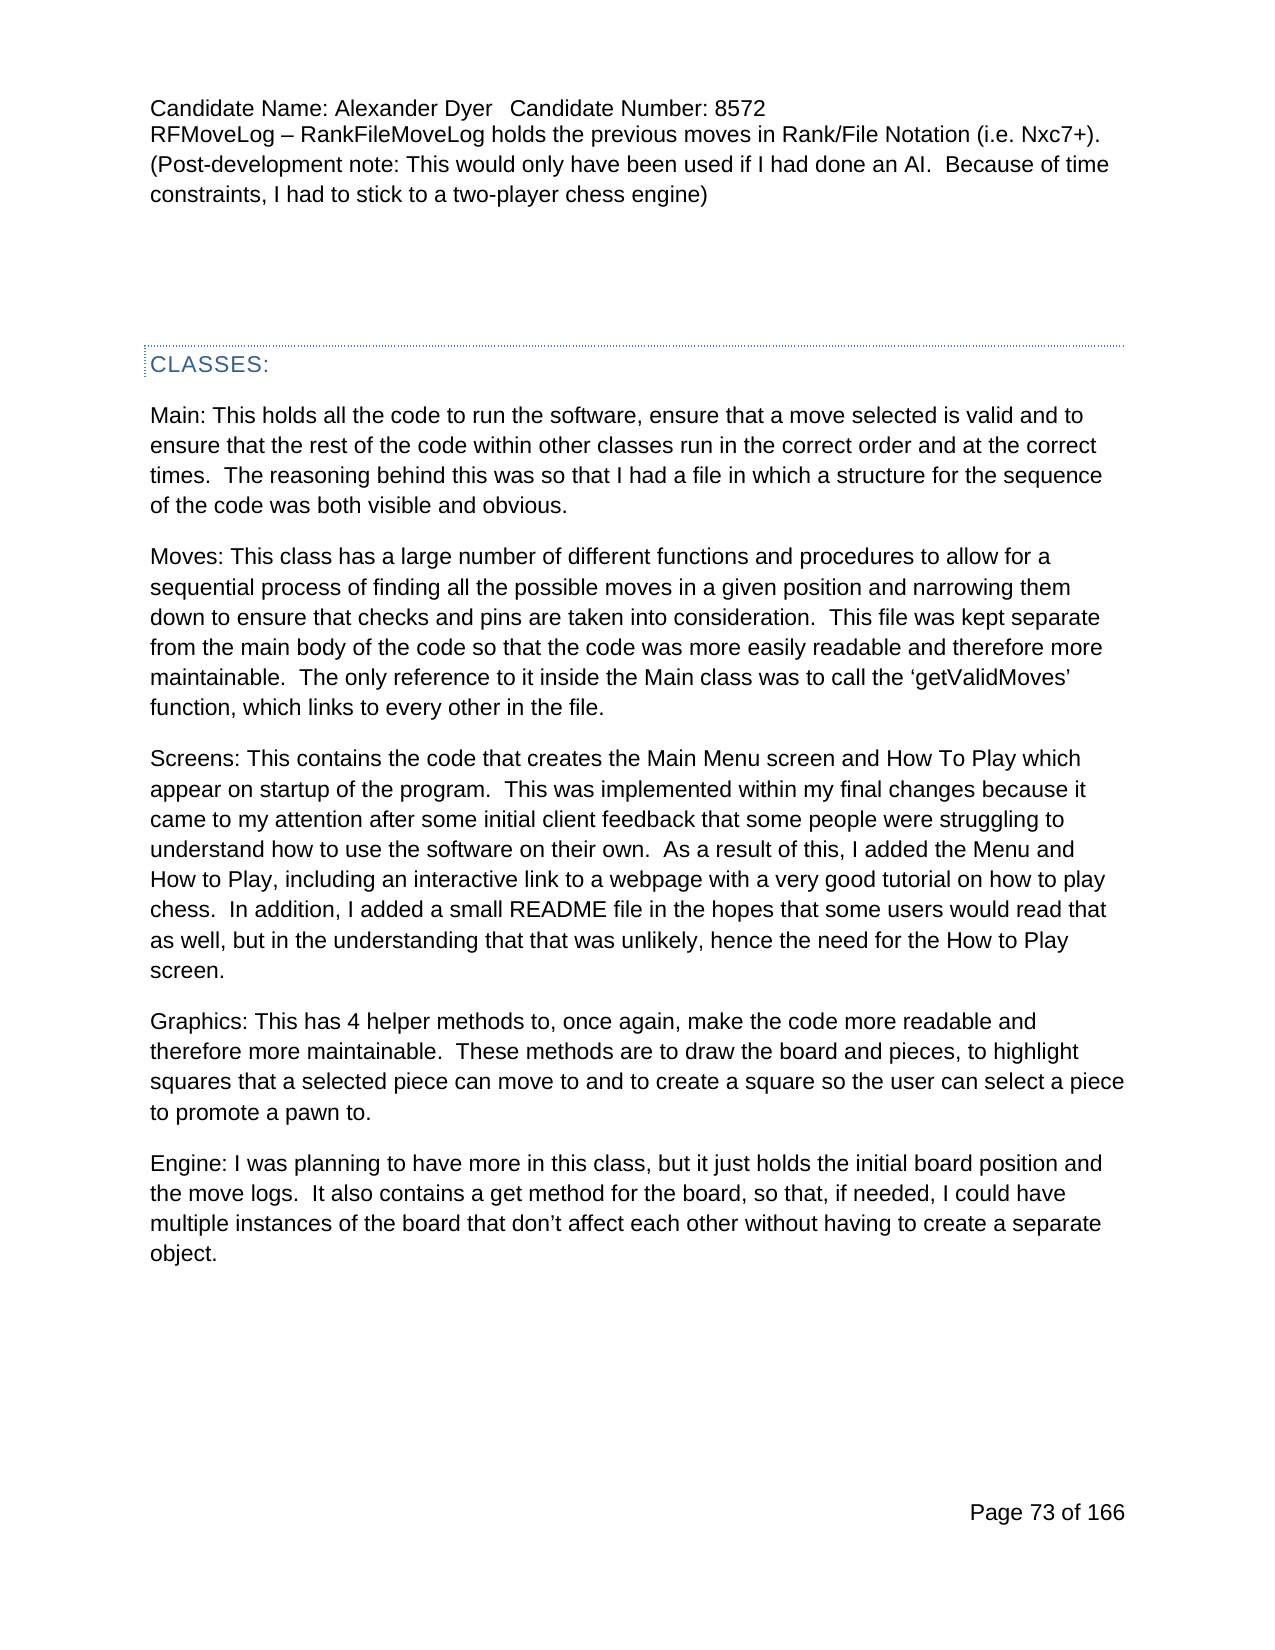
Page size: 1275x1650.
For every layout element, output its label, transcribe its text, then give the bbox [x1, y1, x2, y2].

subtitle Classes: [144, 345, 1125, 377]
text Moves: This class has a large number of different functions and procedures to allow for a sequential process of finding all the possible moves in a given position and narrowing them down to ensure that checks and pins are taken into consideration. This file was kept separate from the main body of the code so that the code was more easily readable and therefore more maintainable. The only reference to it inside the Main class was to call the ‘getValidMoves’ function, which links to every other in the file. [150, 543, 1125, 721]
text Graphics: This has 4 helper methods to, once again, make the code more readable and therefore more maintainable. These methods are to draw the board and pieces, to highlight squares that a selected piece can move to and to create a square so the user can select a piece to promote a pawn to. [150, 1008, 1125, 1125]
text RFMoveLog – RankFileMoveLog holds the previous moves in Rank/File Notation (i.e. Nxc7+). (Post-development note: This would only have been used if I had done an AI. Because of time constraints, I had to stick to a two-player chess engine) [150, 121, 1125, 208]
text Screens: This contains the code that creates the Main Menu screen and How To Play which appear on startup of the program. This was implemented within my final changes because it came to my attention after some initial client feedback that some people were struggling to understand how to use the software on their own. As a result of this, I added the Menu and How to Play, including an interactive link to a webpage with a very good tutorial on how to play chess. In addition, I added a small README file in the hopes that some users would read that as well, but in the understanding that that was unlikely, hence the need for the How to Play screen. [150, 745, 1125, 983]
text Engine: I was planning to have more in this class, but it just holds the initial board position and the move logs. It also contains a get method for the board, so that, if needed, I could have multiple instances of the board that don’t affect each other without having to create a separate object. [150, 1149, 1125, 1267]
text Main: This holds all the code to run the software, ensure that a move selected is valid and to ensure that the rest of the code within other classes run in the correct order and at the correct times. The reasoning behind this was so that I had a file in which a structure for the sequence of the code was both visible and obvious. [150, 402, 1125, 519]
